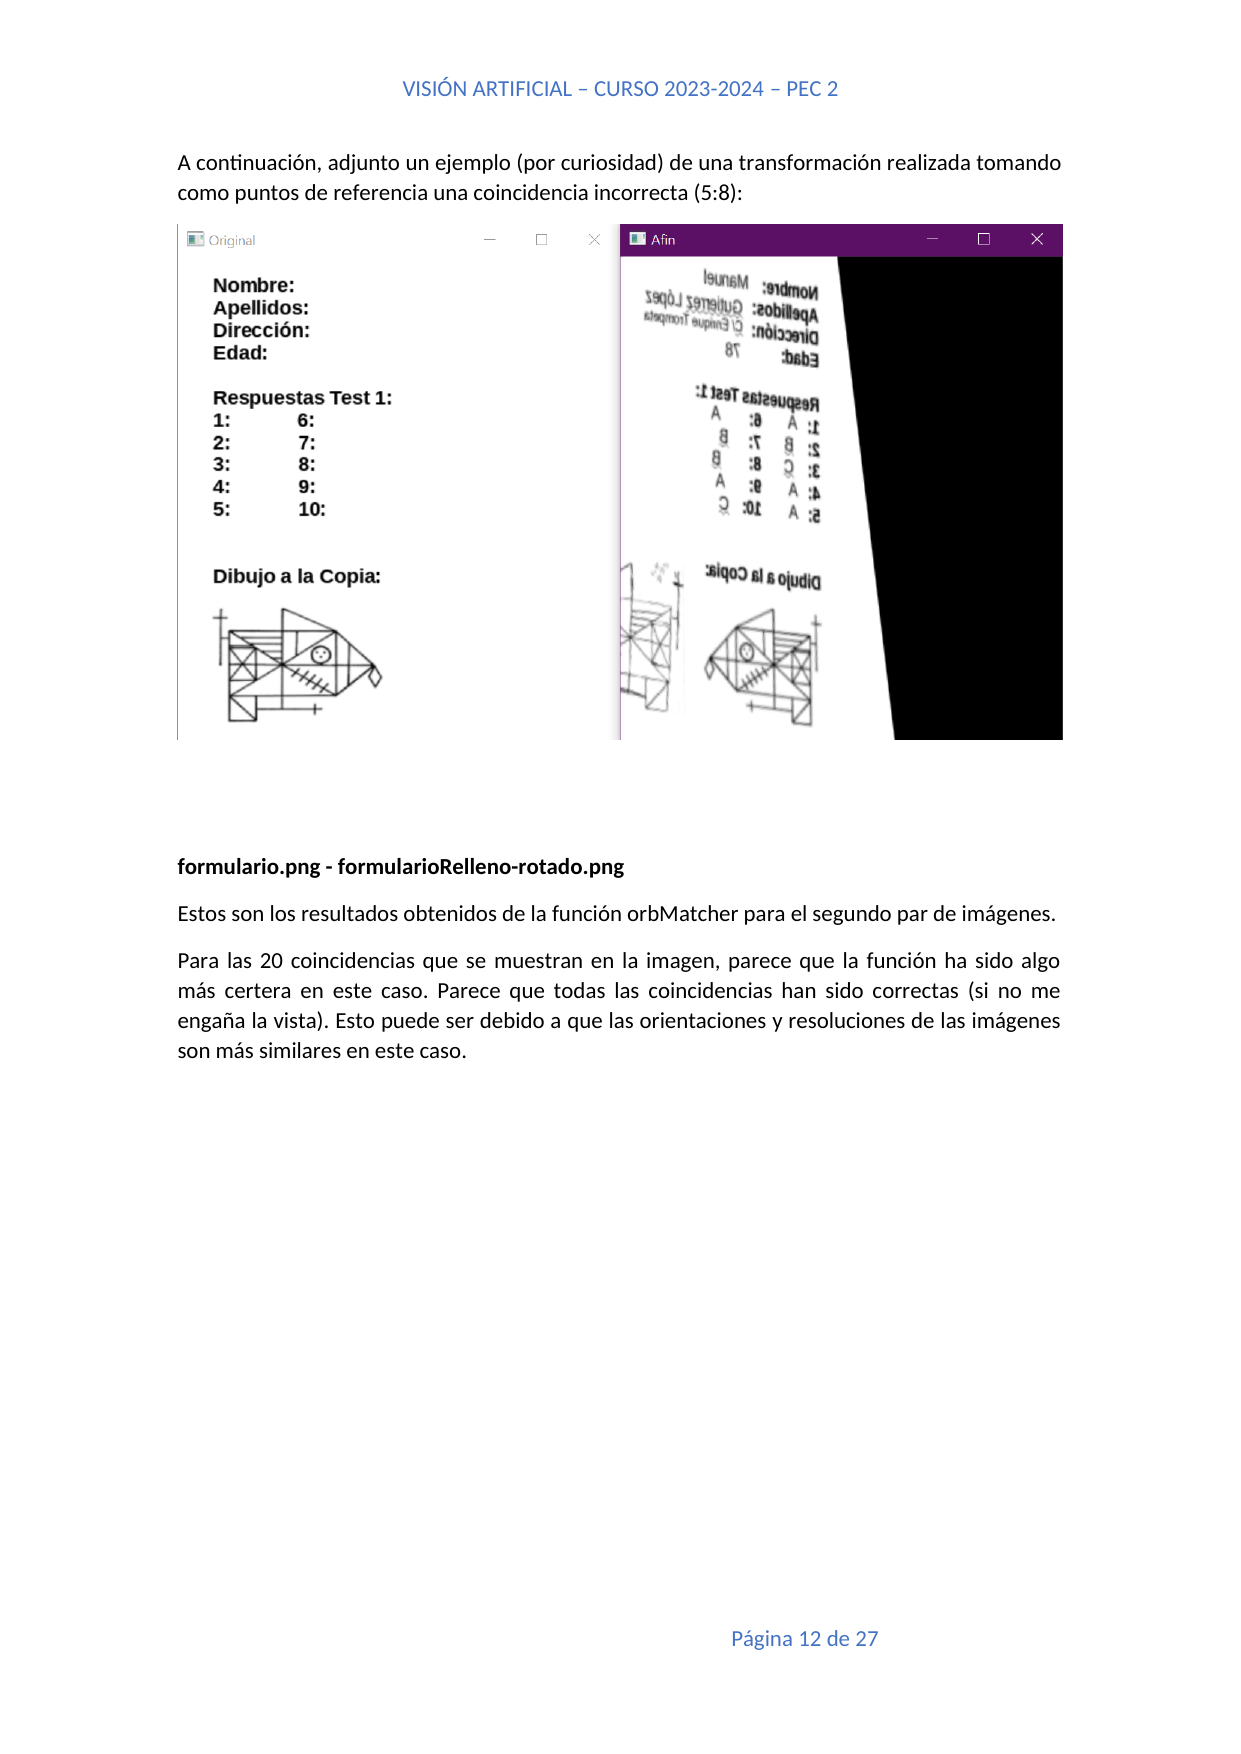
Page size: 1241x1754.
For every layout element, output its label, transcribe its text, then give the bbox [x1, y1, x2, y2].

text Para las 20 coincidencias que se muestran en la imagen, parece que la función ha sido algo más certera en este caso. Parece que todas las coincidencias han sido correctas (si no me engaña la vista). Esto puede ser debido a que las orientaciones y resoluciones de las imágenes son más similares en este caso. [177, 946, 1063, 1065]
text A continuación, adjunto un ejemplo (por curiosidad) de una transformación realizada tomando como puntos de referencia una coincidencia incorrecta (5:8): [177, 148, 1063, 206]
picture [177, 224, 1063, 740]
text Estos son los resultados obtenidos de la función orbMatcher para el segundo par de imágenes. [177, 899, 1063, 927]
text formulario.png - formularioRelleno-rotado.png [177, 852, 1063, 880]
